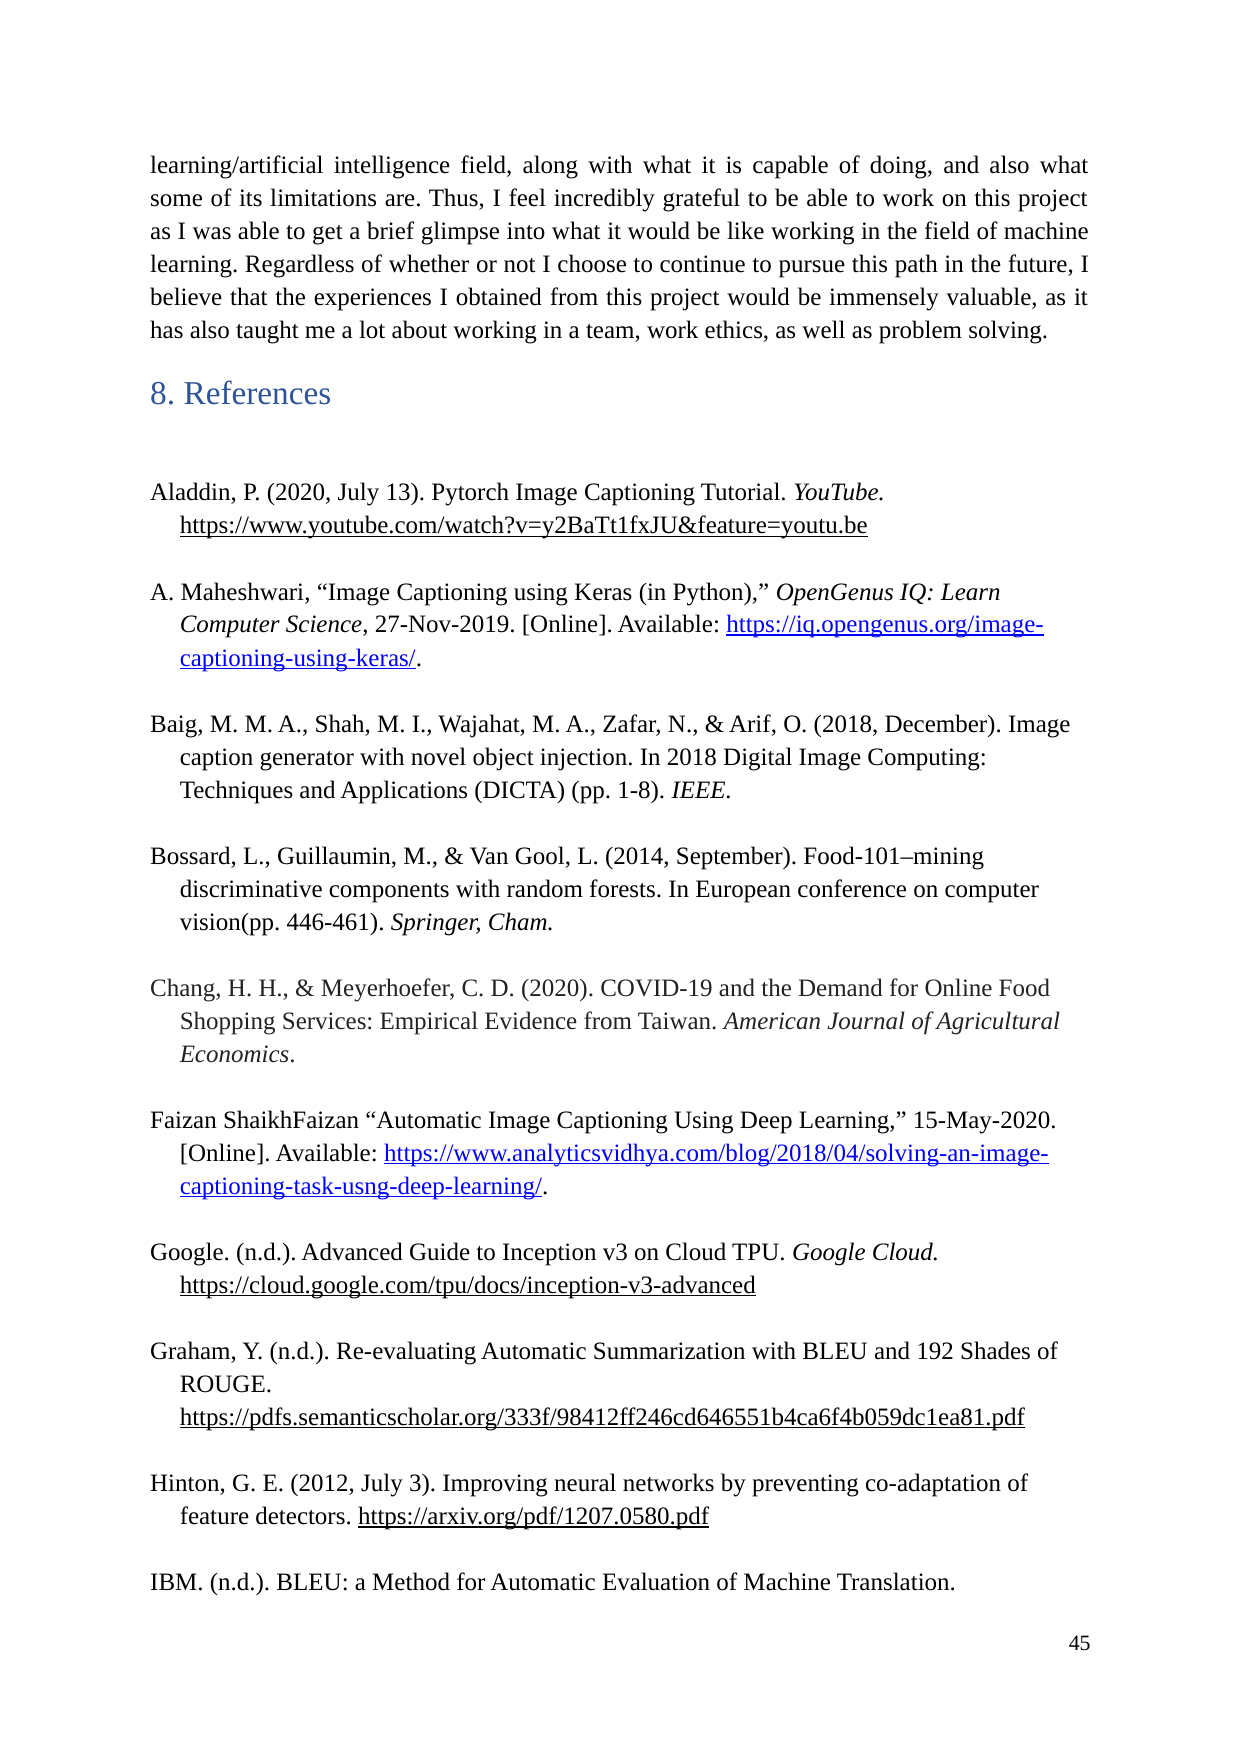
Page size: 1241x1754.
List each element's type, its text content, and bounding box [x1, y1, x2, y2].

text Hinton, G. E. (2012, July 3). Improving neural networks by preventing co-adaptation of feature detectors. https://arxiv.org/pdf/1207.0580.pdf [150, 1468, 1090, 1530]
text Chang, H. H., & Meyerhoefer, C. D. (2020). COVID‐19 and the Demand for Online Food Shopping Services: Empirical Evidence from Taiwan. American Journal of Agricultural Economics. [150, 973, 1090, 1068]
text Faizan ShaikhFaizan “Automatic Image Captioning Using Deep Learning,” 15-May-2020. [Online]. Available: https://www.analyticsvidhya.com/blog/2018/04/solving-an-image-captioning-task-usng-deep-learning/. [150, 1105, 1090, 1200]
text Baig, M. M. A., Shah, M. I., Wajahat, M. A., Zafar, N., & Arif, O. (2018, December). Image caption generator with novel object injection. In 2018 Digital Image Computing: Techniques and Applications (DICTA) (pp. 1-8). IEEE. [150, 709, 1090, 803]
text Bossard, L., Guillaumin, M., & Van Gool, L. (2014, September). Food-101–mining discriminative components with random forests. In European conference on computer vision(pp. 446-461). Springer, Cham. [150, 841, 1090, 936]
text Google. (n.d.). Advanced Guide to Inception v3 on Cloud TPU. Google Cloud. https://cloud.google.com/tpu/docs/inception-v3-advanced [150, 1237, 1090, 1299]
text Aladdin, P. (2020, July 13). Pytorch Image Captioning Tutorial. YouTube. https://www.youtube.com/watch?v=y2BaTt1fxJU&feature=youtu.be [150, 477, 1090, 539]
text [150, 1567, 1090, 1596]
text Graham, Y. (n.d.). Re-evaluating Automatic Summarization with BLEU and 192 Shades of ROUGE. https://pdfs.semanticscholar.org/333f/98412ff246cd646551b4ca6f4b059dc1ea81.pdf [150, 1336, 1090, 1431]
text A. Maheshwari, “Image Captioning using Keras (in Python),” OpenGenus IQ: Learn Computer Science, 27-Nov-2019. [Online]. Available: https://iq.opengenus.org/image-captioning-using-keras/. [150, 577, 1090, 671]
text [150, 150, 1090, 344]
subtitle 8. References [150, 373, 1090, 411]
